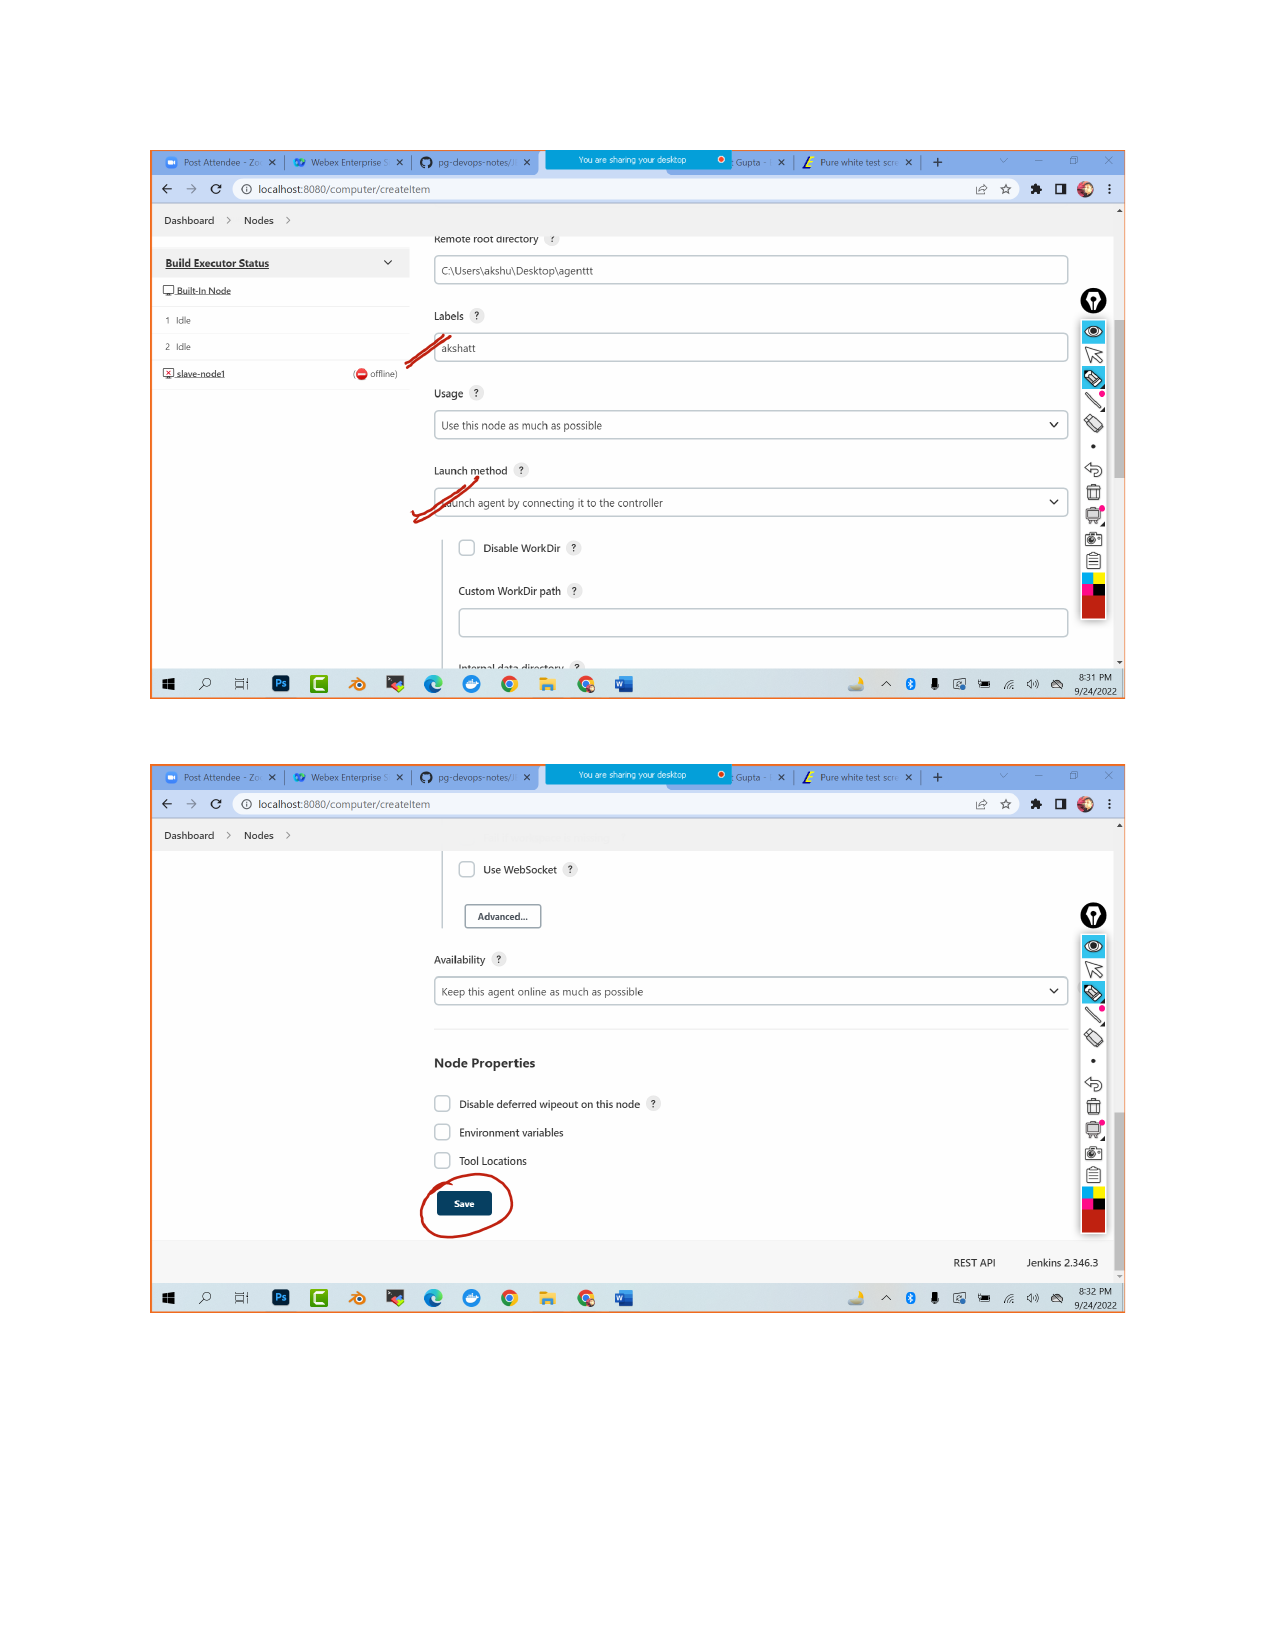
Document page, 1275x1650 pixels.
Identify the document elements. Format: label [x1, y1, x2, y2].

picture [150, 150, 1125, 699]
picture [150, 764, 1125, 1313]
